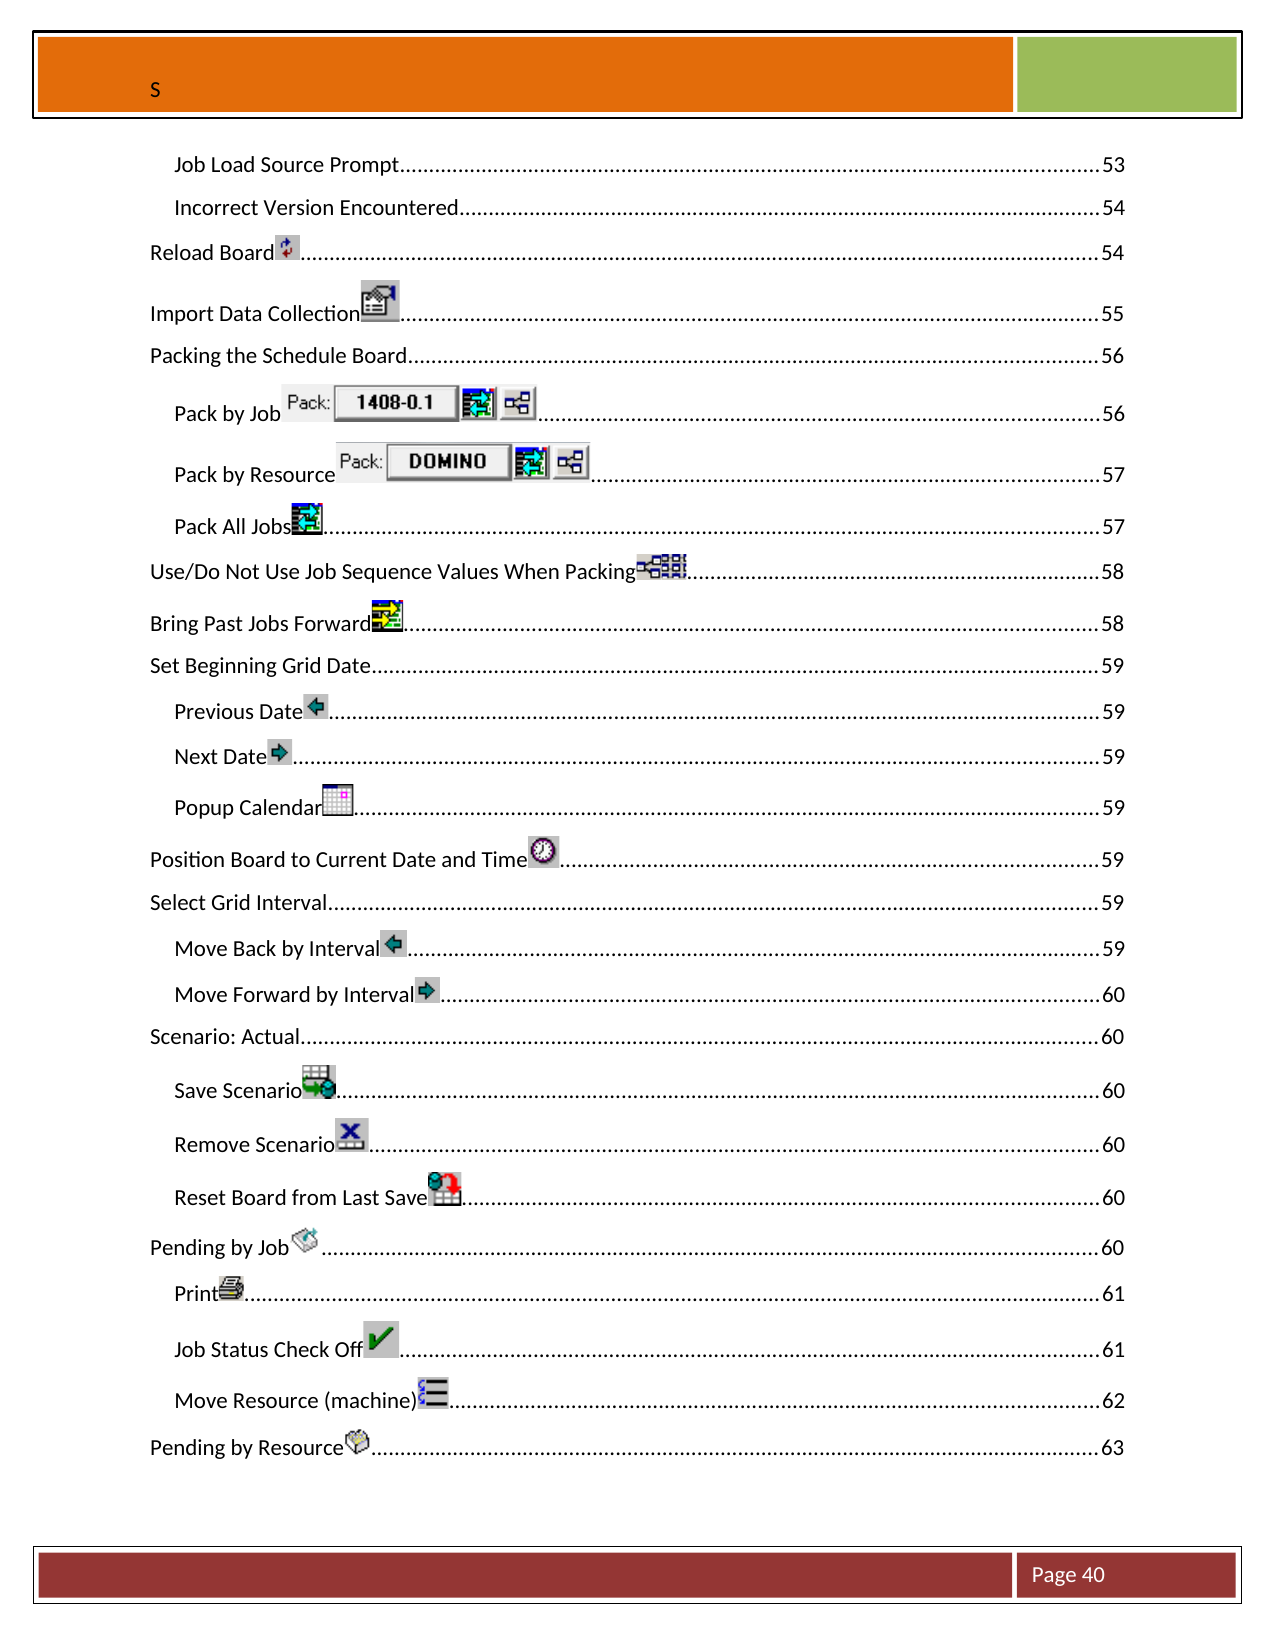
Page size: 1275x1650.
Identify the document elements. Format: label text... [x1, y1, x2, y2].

picture [371, 600, 404, 632]
text Pending by Job 60 [150, 1226, 1125, 1261]
text Move Back by Interval 59 [173, 930, 1125, 963]
picture [380, 930, 407, 957]
picture [417, 1377, 449, 1409]
text Reset Board from Last Save 60 [173, 1172, 1125, 1211]
text Pending by Resource 63 [150, 1429, 1125, 1461]
picture [360, 280, 400, 322]
picture [289, 1226, 321, 1256]
text Popup Calendar 59 [173, 785, 1125, 821]
text Job Status Check Off 61 [173, 1321, 1125, 1363]
text Bring Past Jobs Forward 58 [150, 600, 1125, 637]
picture [528, 836, 560, 868]
picture [322, 784, 354, 816]
picture [281, 384, 538, 422]
text Incorrect Version Encountered 54 [173, 193, 1125, 221]
text Move Forward by Interval 60 [173, 977, 1125, 1008]
text Move Resource (machine) 62 [173, 1378, 1125, 1414]
picture [302, 1065, 336, 1099]
text Import Data Collection 55 [150, 280, 1125, 327]
picture [363, 1321, 400, 1358]
text Previous Date 59 [173, 694, 1125, 725]
picture [335, 1118, 369, 1152]
picture [291, 503, 323, 535]
picture [414, 977, 440, 1003]
text Next Date 59 [173, 739, 1125, 770]
picture [335, 442, 591, 483]
picture [275, 235, 300, 260]
text Use/Do Not Use Job Sequence Values When Packing 58 [150, 554, 1125, 585]
picture [267, 739, 293, 765]
picture [303, 694, 329, 719]
text Pack All Jobs 57 [173, 503, 1125, 540]
picture [344, 1428, 371, 1456]
text Print 61 [173, 1276, 1125, 1307]
text Pack by Resource 57 [173, 442, 1125, 488]
text Position Board to Current Date and Time 59 [150, 836, 1125, 873]
text Job Load Source Prompt 53 [173, 150, 1125, 178]
text Set Beginning Grid Date 59 [150, 651, 1125, 679]
text Pack by Job 56 [173, 384, 1125, 427]
picture [636, 554, 687, 580]
text Scenario: Actual 60 [150, 1022, 1125, 1051]
text Save Scenario 60 [173, 1065, 1125, 1104]
text Select Grid Interval 59 [150, 888, 1125, 916]
text Remove Scenario 60 [173, 1119, 1125, 1158]
text Reload Board 54 [150, 235, 1125, 266]
picture [428, 1172, 462, 1206]
picture [218, 1276, 244, 1301]
text Packing the Schedule Board 56 [150, 342, 1125, 370]
